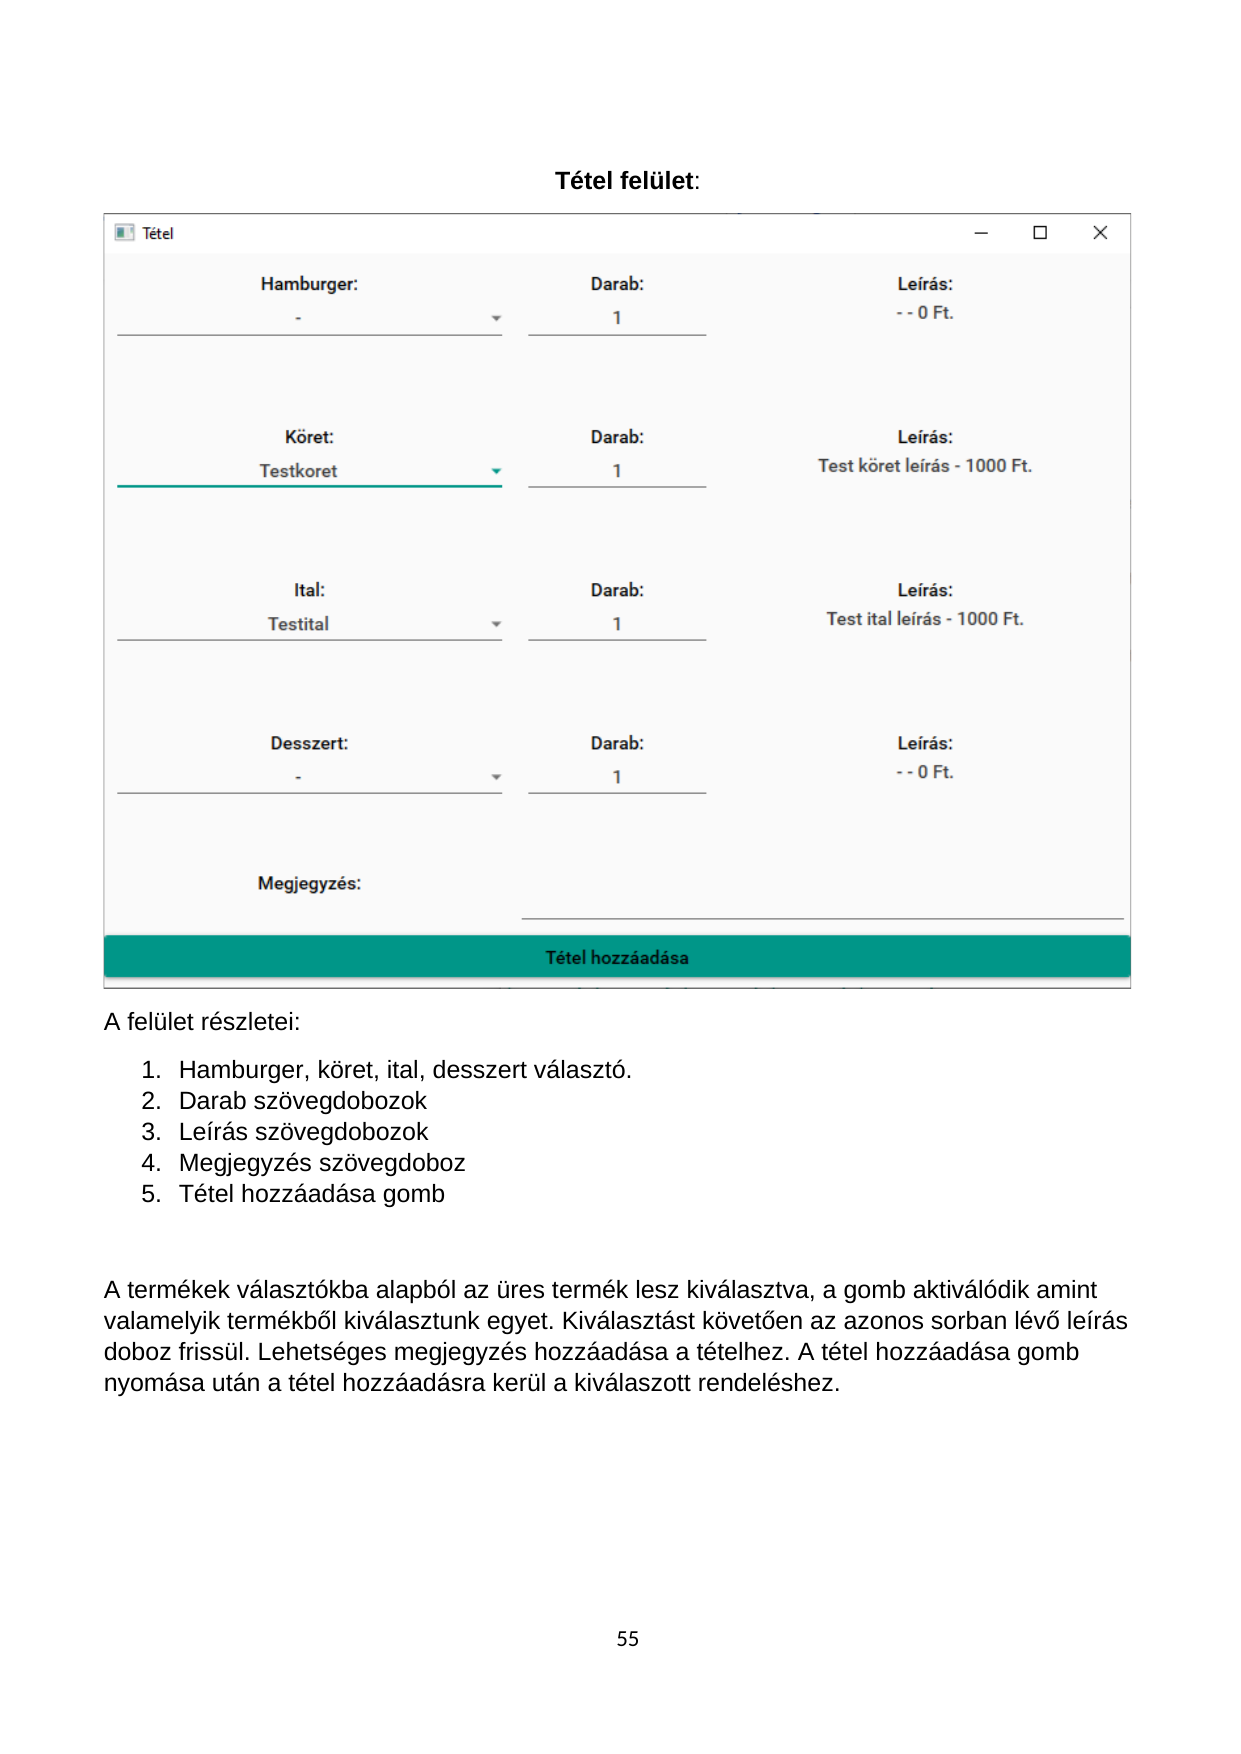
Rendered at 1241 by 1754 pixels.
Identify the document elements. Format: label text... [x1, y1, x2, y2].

picture [103, 213, 1132, 989]
list Tétel hozzáadása gomb [141, 1179, 1152, 1208]
list Megjegyzés szövegdoboz [141, 1148, 1152, 1177]
list Darab szövegdobozok [141, 1086, 1152, 1115]
text A termékek választókba alapból az üres termék lesz kiválasztva, a gomb aktiválódik amint valamelyik termékből kiválasztunk egyet. Kiválasztást követően az azonos sorban lévő leírás doboz frissül. Lehetséges megjegyzés hozzáadása a tételhez. A tétel hozzáadása gomb nyomása után a tétel hozzáadásra kerül a kiválaszott rendeléshez. [103, 1275, 1152, 1397]
text A felület részletei: [103, 1007, 1152, 1036]
list Leírás szövegdobozok [141, 1117, 1152, 1146]
list Hamburger, köret, ital, desszert választó. [141, 1055, 1152, 1084]
text Tétel felület: [103, 166, 1152, 194]
